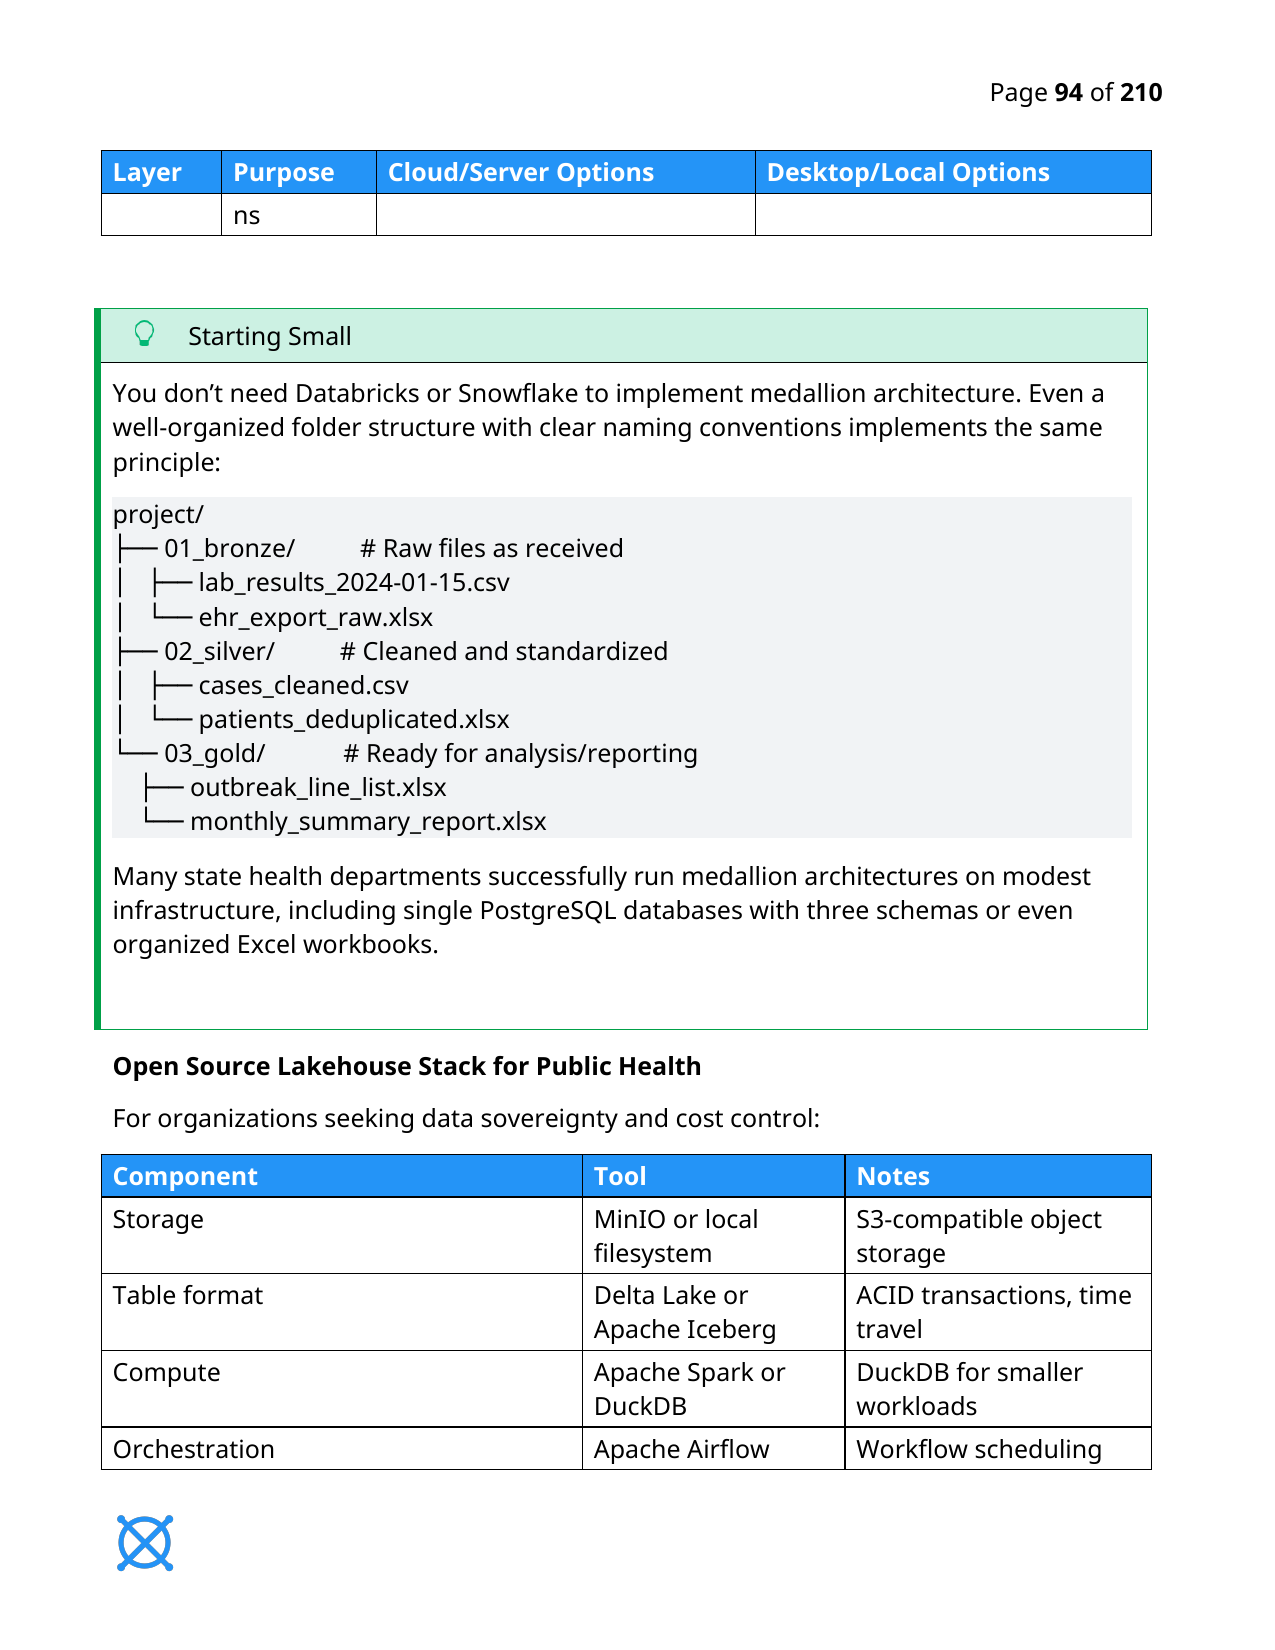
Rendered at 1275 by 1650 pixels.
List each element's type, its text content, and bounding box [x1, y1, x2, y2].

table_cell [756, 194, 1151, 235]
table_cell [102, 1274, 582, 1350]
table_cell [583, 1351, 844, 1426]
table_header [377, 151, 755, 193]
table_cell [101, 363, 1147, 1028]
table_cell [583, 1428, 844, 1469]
text Open Source Lakehouse Stack for Public Health [112, 1048, 1162, 1082]
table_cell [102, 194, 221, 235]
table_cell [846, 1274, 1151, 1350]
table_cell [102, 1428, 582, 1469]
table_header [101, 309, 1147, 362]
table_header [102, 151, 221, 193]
text For organizations seeking data sovereignty and cost control: [112, 1101, 1162, 1135]
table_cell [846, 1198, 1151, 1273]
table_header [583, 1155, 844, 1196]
picture [131, 320, 157, 346]
picture [112, 1511, 177, 1575]
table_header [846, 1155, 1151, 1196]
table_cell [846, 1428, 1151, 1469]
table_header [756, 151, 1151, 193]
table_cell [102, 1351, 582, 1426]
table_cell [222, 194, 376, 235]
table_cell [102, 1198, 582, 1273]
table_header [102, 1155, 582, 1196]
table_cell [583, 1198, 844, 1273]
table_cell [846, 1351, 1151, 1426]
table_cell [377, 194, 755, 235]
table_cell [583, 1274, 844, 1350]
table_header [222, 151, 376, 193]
